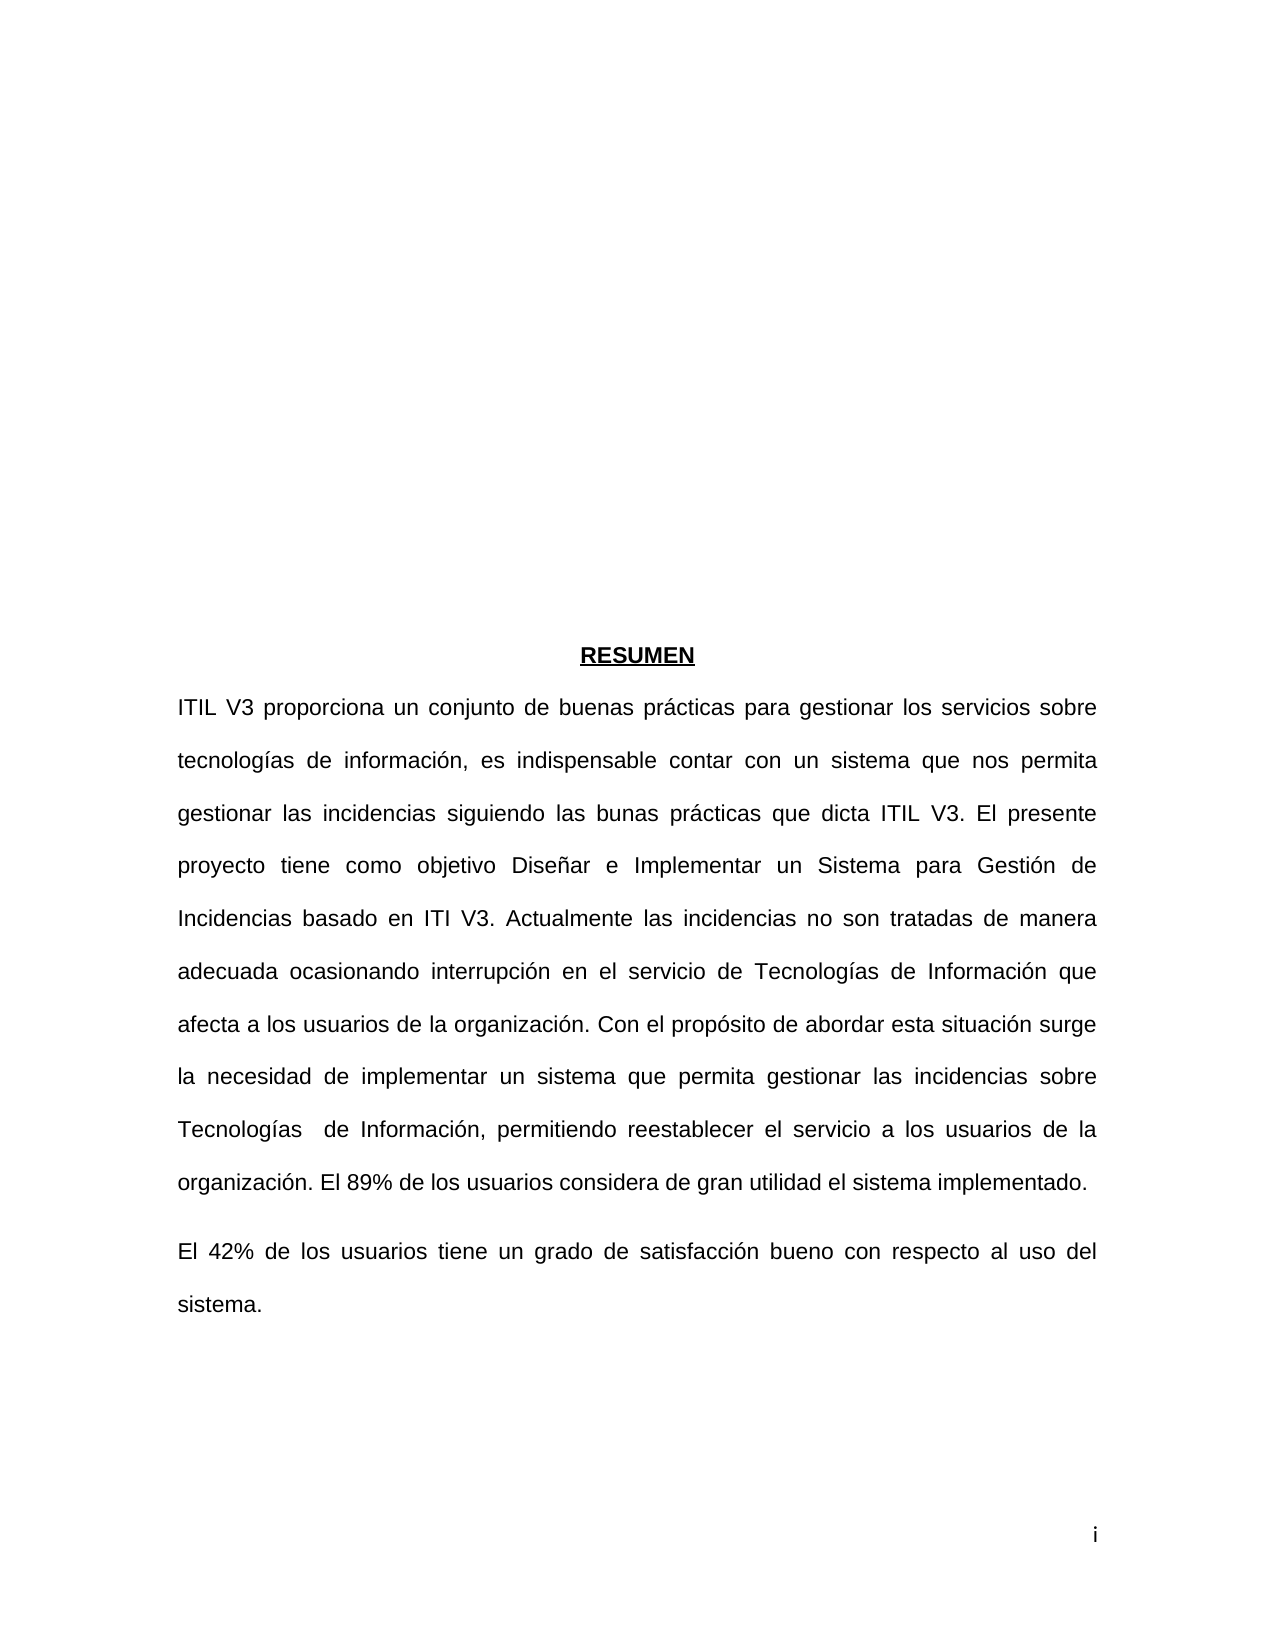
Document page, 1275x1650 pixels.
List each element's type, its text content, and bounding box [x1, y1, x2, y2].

text El 42% de los usuarios tiene un grado de satisfacción bueno con respecto al uso del sistema. [177, 1238, 1098, 1317]
text ITIL V3 proporciona un conjunto de buenas prácticas para gestionar los servicios sobre tecnologías de información, es indispensable contar con un sistema que nos permita gestionar las incidencias siguiendo las bunas prácticas que dicta ITIL V3. El presente proyecto tiene como objetivo Diseñar e Implementar un Sistema para Gestión de Incidencias basado en ITI V3. Actualmente las incidencias no son tratadas de manera adecuada ocasionando interrupción en el servicio de Tecnologías de Información que afecta a los usuarios de la organización. Con el propósito de abordar esta situación surge la necesidad de implementar un sistema que permita gestionar las incidencias sobre Tecnologías de Información, permitiendo reestablecer el servicio a los usuarios de la organización. El 89% de los usuarios considera de gran utilidad el sistema implementado. [177, 694, 1098, 1195]
subtitle RESUMEN [177, 642, 1098, 668]
